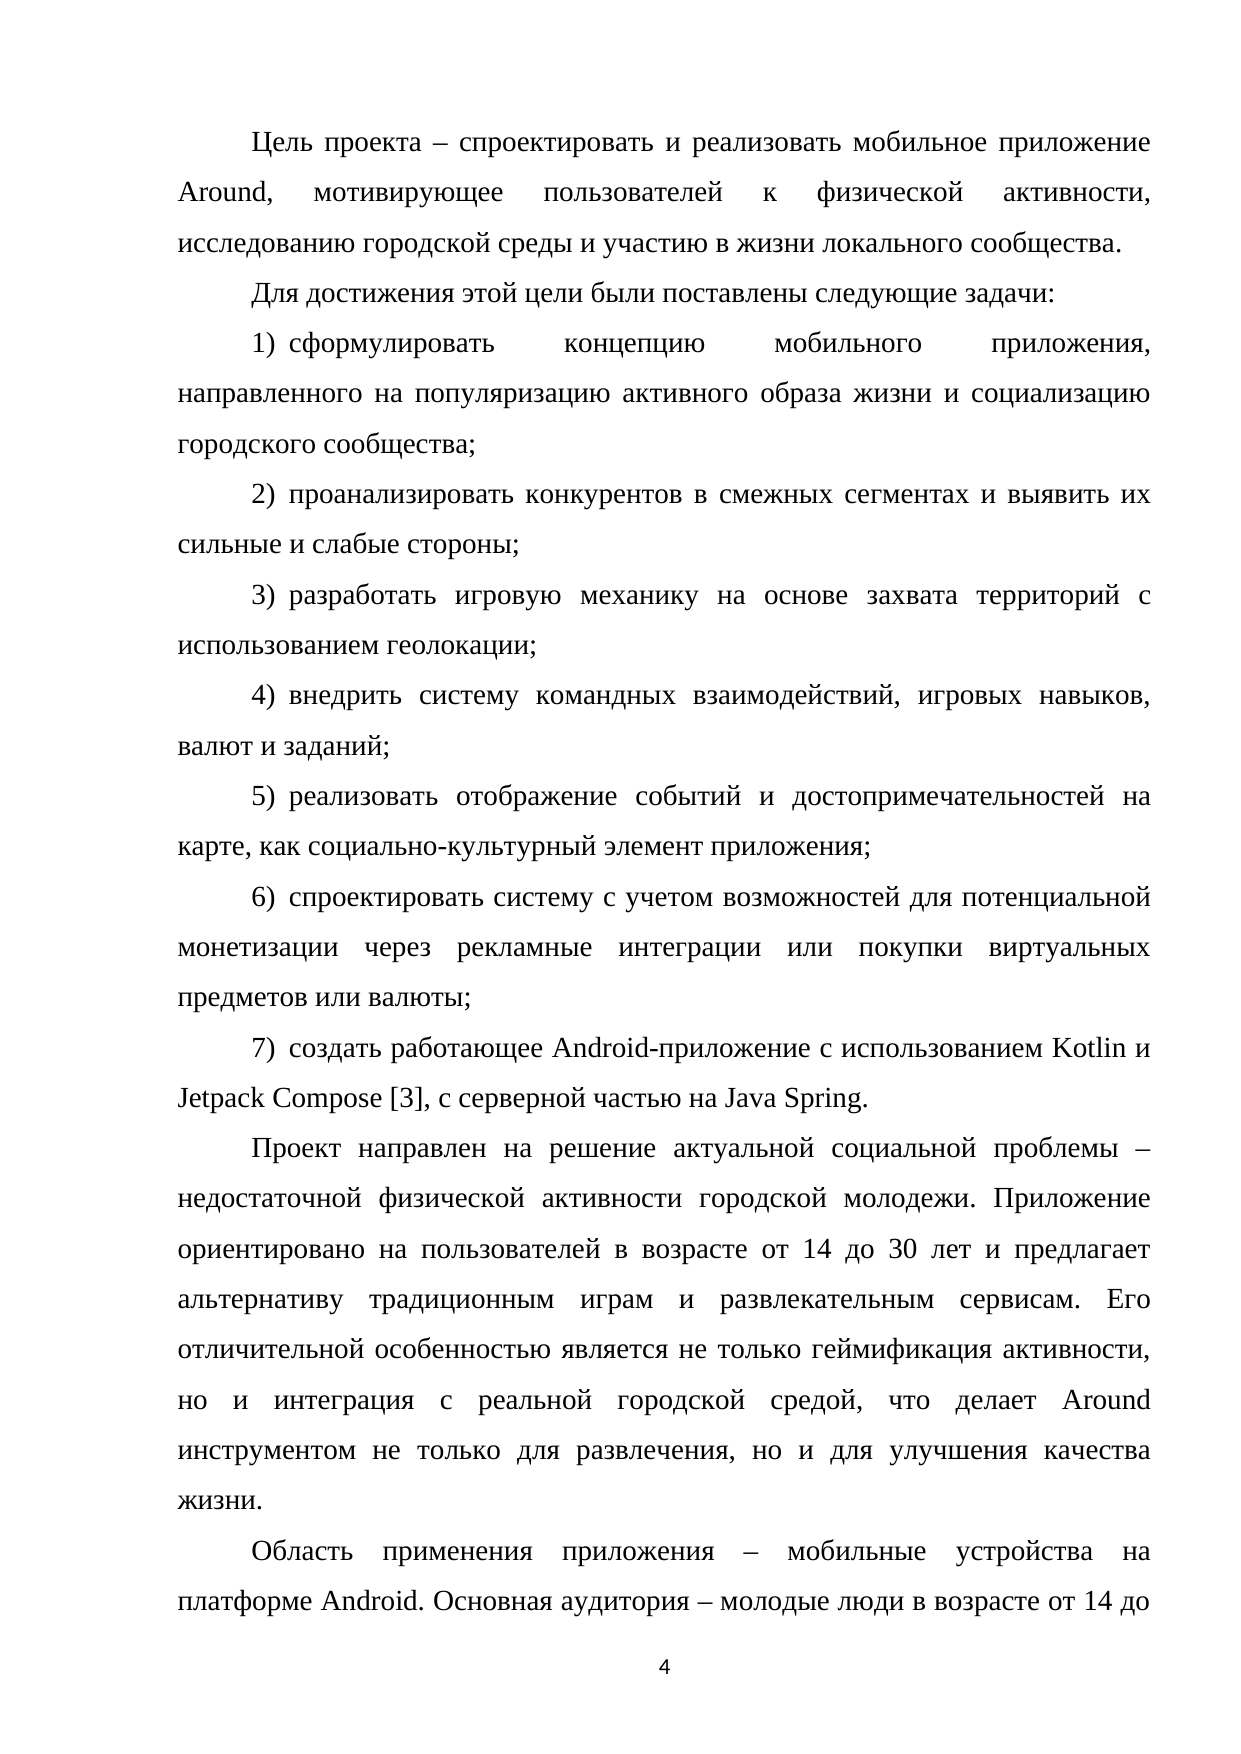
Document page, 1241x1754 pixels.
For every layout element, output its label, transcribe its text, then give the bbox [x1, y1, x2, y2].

text спроектировать систему с учетом возможностей для потенциальной монетизации через рекламные интеграции или покупки виртуальных предметов или валюты; [177, 879, 1152, 1013]
text создать работающее Android-приложение с использованием Kotlin и Jetpack Compose [3], с серверной частью на Java Spring. [177, 1030, 1152, 1113]
text проанализировать конкурентов в смежных сегментах и выявить их сильные и слабые стороны; [177, 476, 1152, 560]
text Для достижения этой цели были поставлены следующие задачи: [177, 275, 1152, 308]
text Цель проекта – спроектировать и реализовать мобильное приложение Around, мотивирующее пользователей к физической активности, исследованию городской среды и участию в жизни локального сообщества. [177, 124, 1152, 258]
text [177, 1533, 1152, 1617]
text внедрить систему командных взаимодействий, игровых навыков, валют и заданий; [177, 677, 1152, 761]
text реализовать отображение событий и достопримечательностей на карте, как социально-культурный элемент приложения; [177, 778, 1152, 862]
text разработать игровую механику на основе захвата территорий с использованием геолокации; [177, 577, 1152, 661]
text Проект направлен на решение актуальной социальной проблемы – недостаточной физической активности городской молодежи. Приложение ориентировано на пользователей в возрасте от 14 до 30 лет и предлагает альтернативу традиционным играм и развлекательным сервисам. Его отличительной особенностью является не только геймификация активности, но и интеграция с реальной городской средой, что делает Around инструментом не только для развлечения, но и для улучшения качества жизни. [177, 1130, 1152, 1516]
text сформулировать концепцию мобильного приложения, направленного на популяризацию активного образа жизни и социализацию городского сообщества; [177, 325, 1152, 459]
